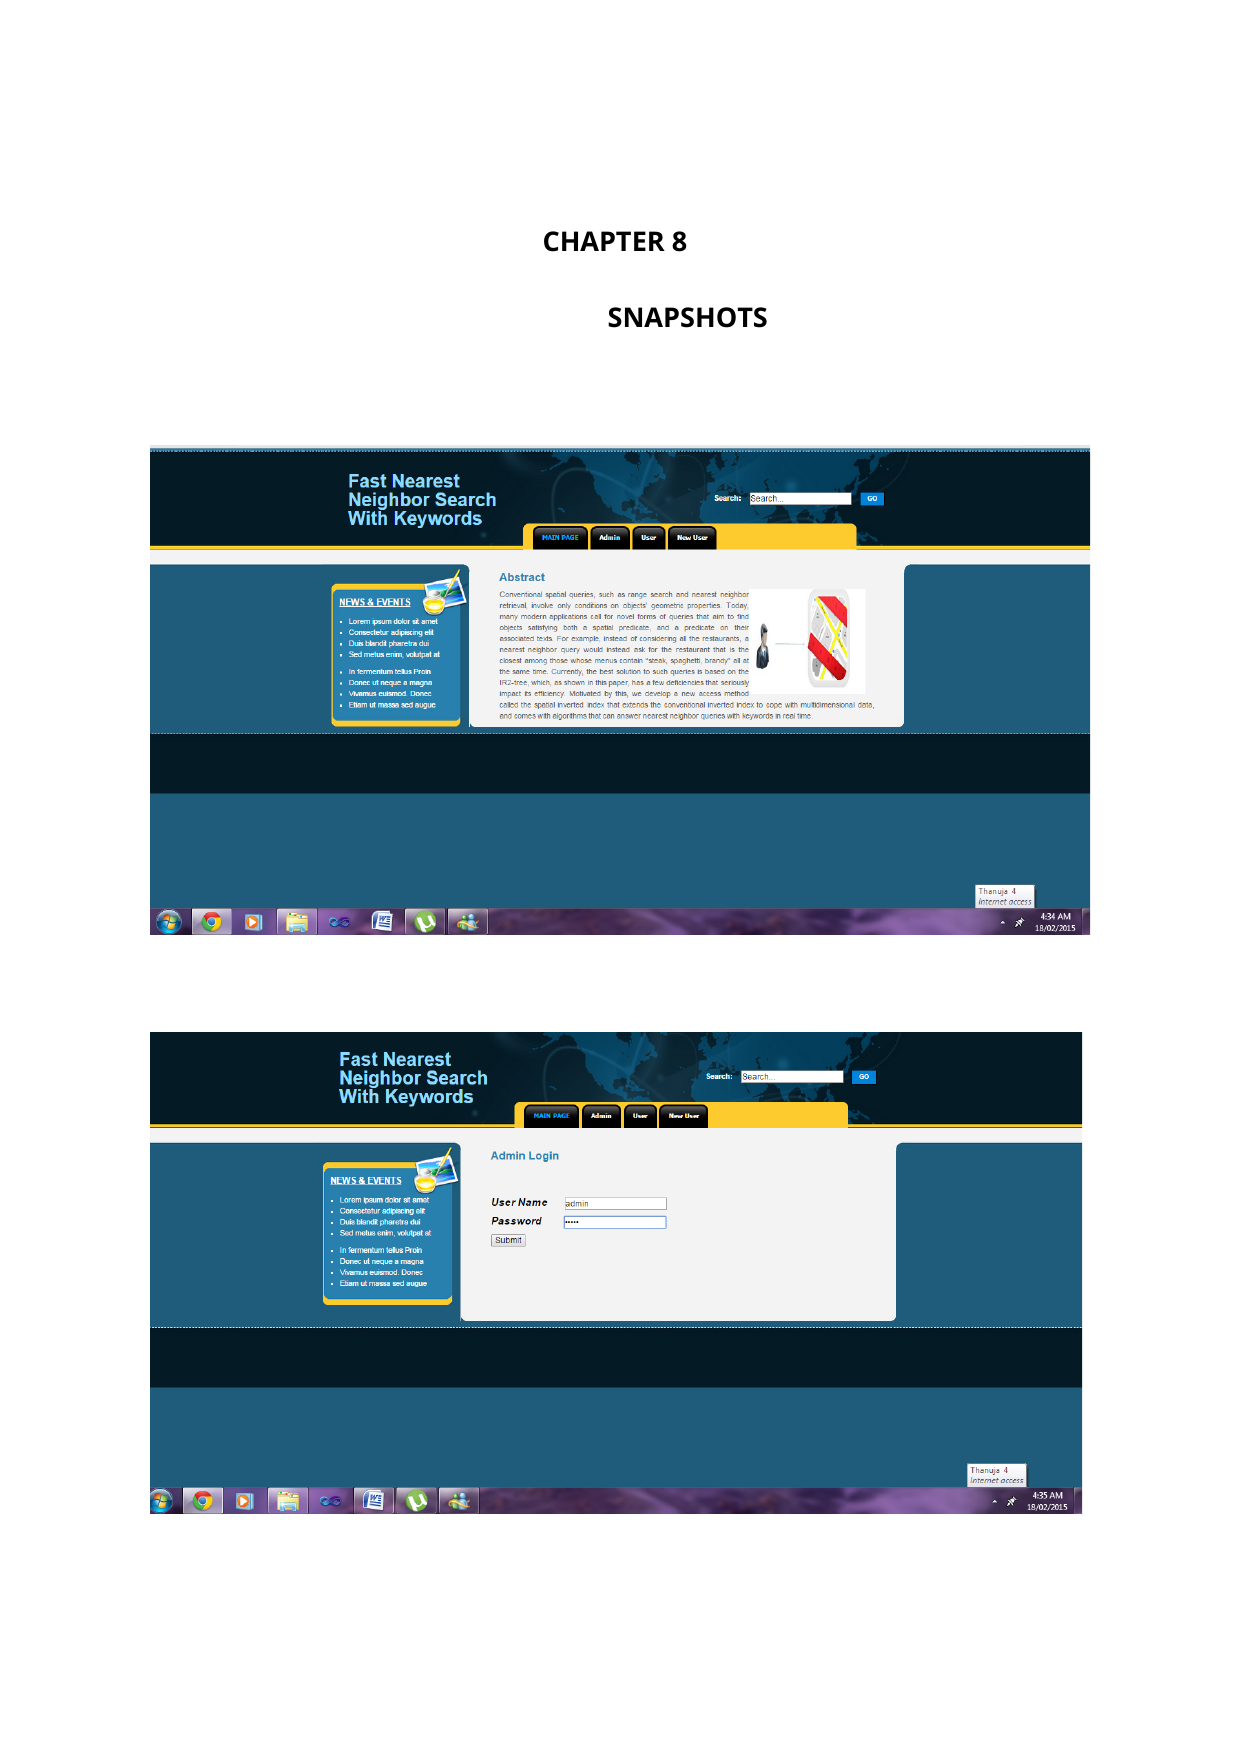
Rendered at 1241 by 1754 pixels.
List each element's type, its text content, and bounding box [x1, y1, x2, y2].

picture [150, 1032, 1083, 1514]
picture [720, 1067, 732, 1079]
picture [707, 1032, 716, 1047]
text CHAPTER 8 [150, 222, 1090, 259]
picture [617, 1032, 631, 1042]
text SNAPSHOTS [150, 298, 1090, 335]
picture [150, 445, 1091, 935]
